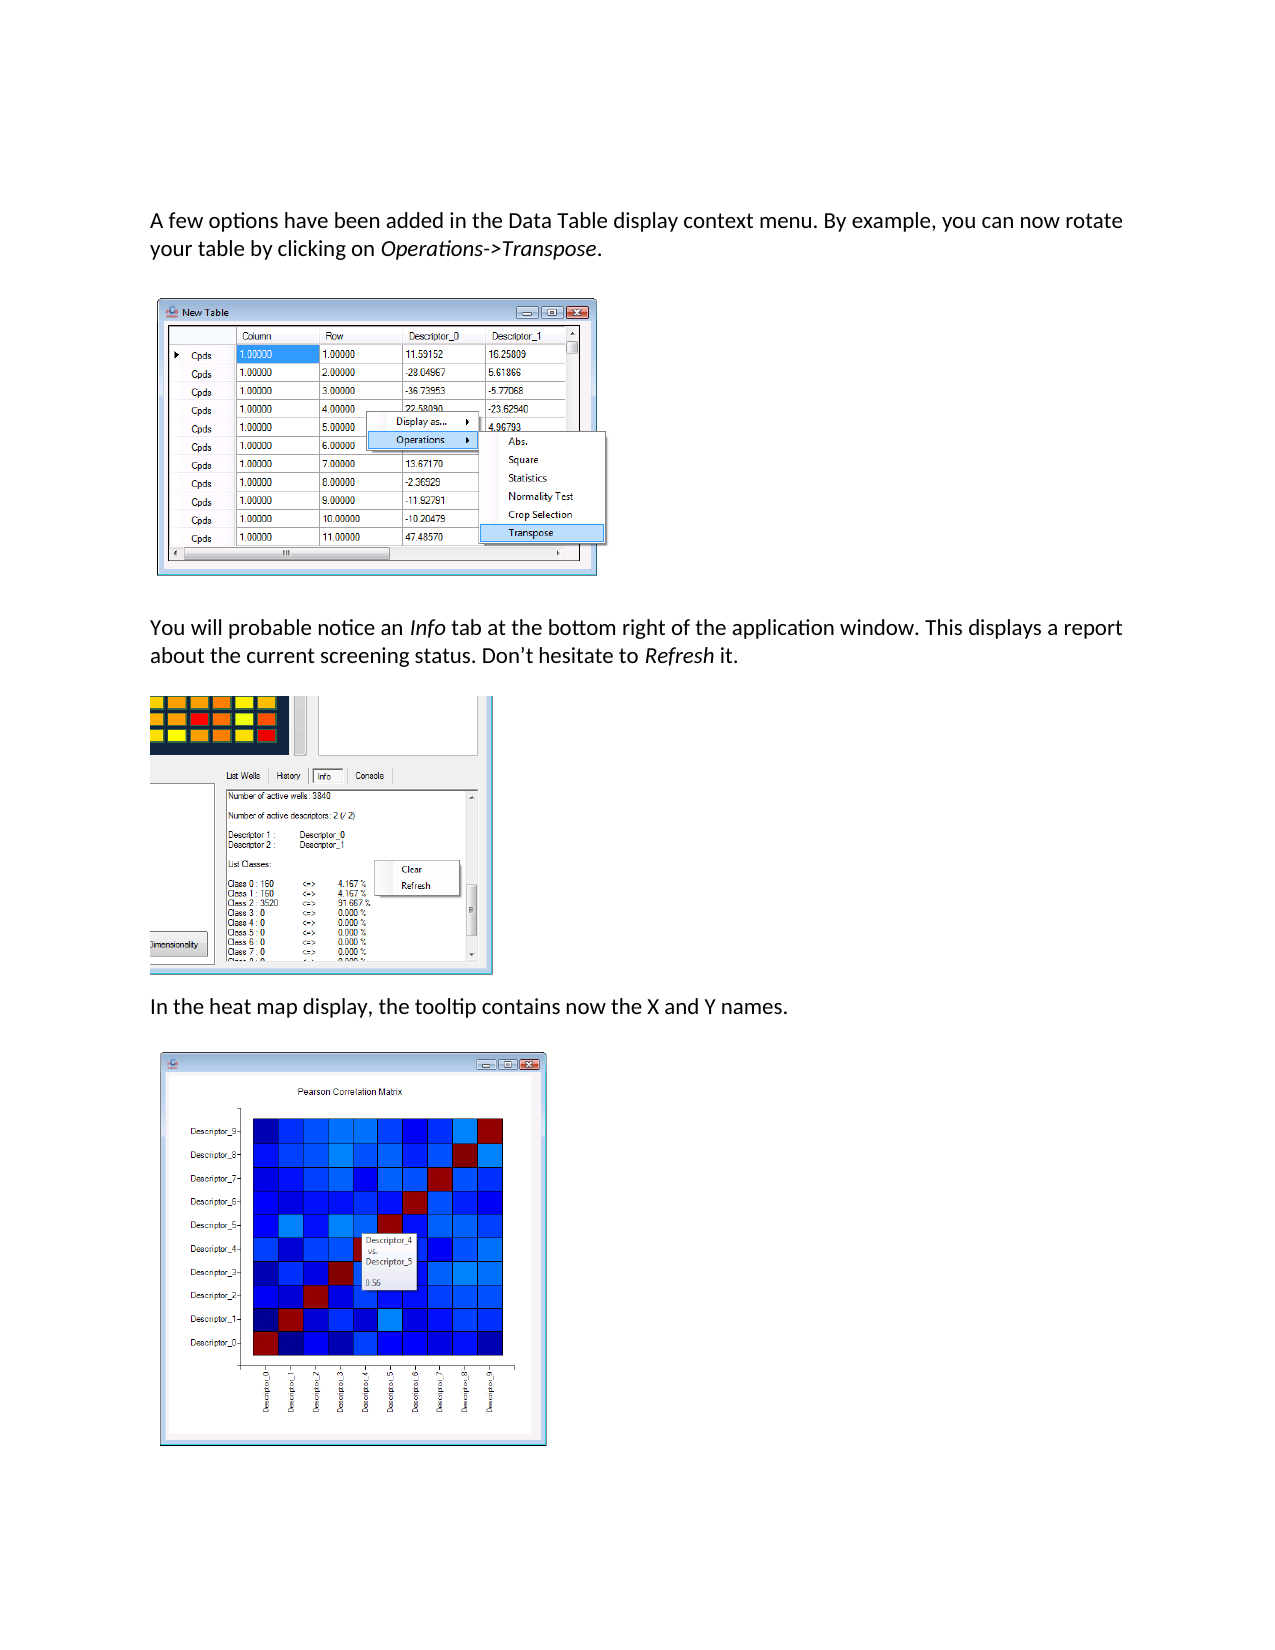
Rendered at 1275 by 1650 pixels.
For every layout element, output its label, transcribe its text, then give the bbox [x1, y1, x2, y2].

picture [150, 696, 543, 993]
picture [150, 1048, 552, 1454]
text You will probable notice an Info tab at the bottom right of the application window. This displays a report about the current screening status. Don’t hesitate to Refresh it. [150, 613, 1125, 669]
text A few options have been added in the Data Table display context menu. By example, you can now rotate your table by clicking on Operations->Transpose. [150, 206, 1125, 262]
picture [150, 290, 621, 585]
text In the heat map display, the tooltip contains now the X and Y names. [150, 992, 1125, 1020]
